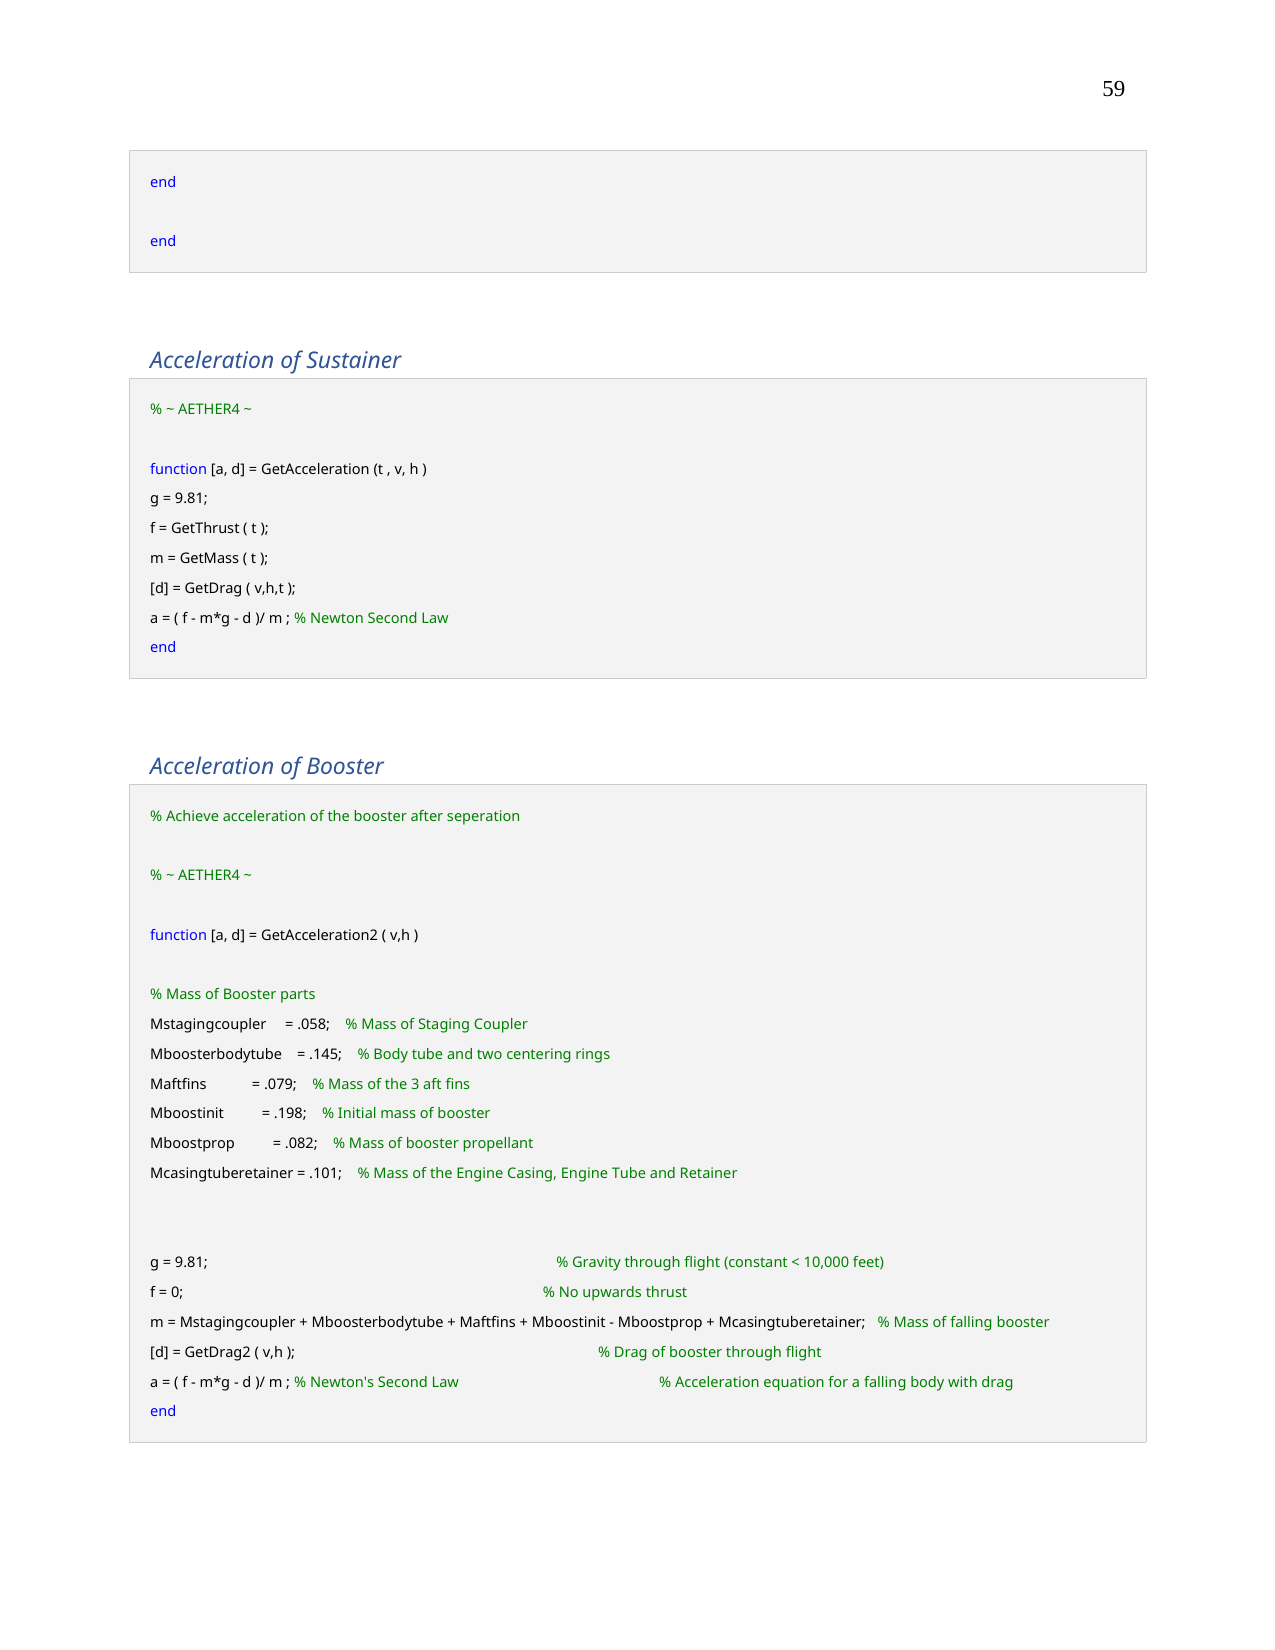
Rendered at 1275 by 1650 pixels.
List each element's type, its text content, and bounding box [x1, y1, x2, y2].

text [130, 151, 1146, 272]
subtitle Acceleration of Sustainer [150, 344, 1125, 375]
subtitle Acceleration of Booster [150, 750, 1125, 781]
text % Achieve acceleration of the booster after seperation % ~ AETHER4 ~ function [a, d] = GetAcceleration2 ( v,h ) % Mass of Booster parts Mstagingcoupler = .058; % Mass of Staging Coupler Mboosterbodytube = .145; % Body tube and two centering rings Maftfins = .079; % Mass of the 3 aft fins Mboostinit = .198; % Initial mass of booster Mboostprop = .082; % Mass of booster propellant Mcasingtuberetainer = .101; % Mass of the Engine Casing, Engine Tube and Retainer g = 9.81; % Gravity through flight (constant < 10,000 feet) f = 0; % No upwards thrust m = Mstagingcoupler + Mboosterbodytube + Maftfins + Mboostinit - Mboostprop + Mcasingtuberetainer; % Mass of falling booster [d] = GetDrag2 ( v,h ); % Drag of booster through flight a = ( f - m*g - d )/ m ; % Newton's Second Law % Acceleration equation for a falling body with drag end [130, 785, 1146, 1442]
text % ~ AETHER4 ~ function [a, d] = GetAcceleration (t , v, h ) g = 9.81; f = GetThrust ( t ); m = GetMass ( t ); [d] = GetDrag ( v,h,t ); a = ( f - m*g - d )/ m ; % Newton Second Law end [130, 379, 1146, 678]
